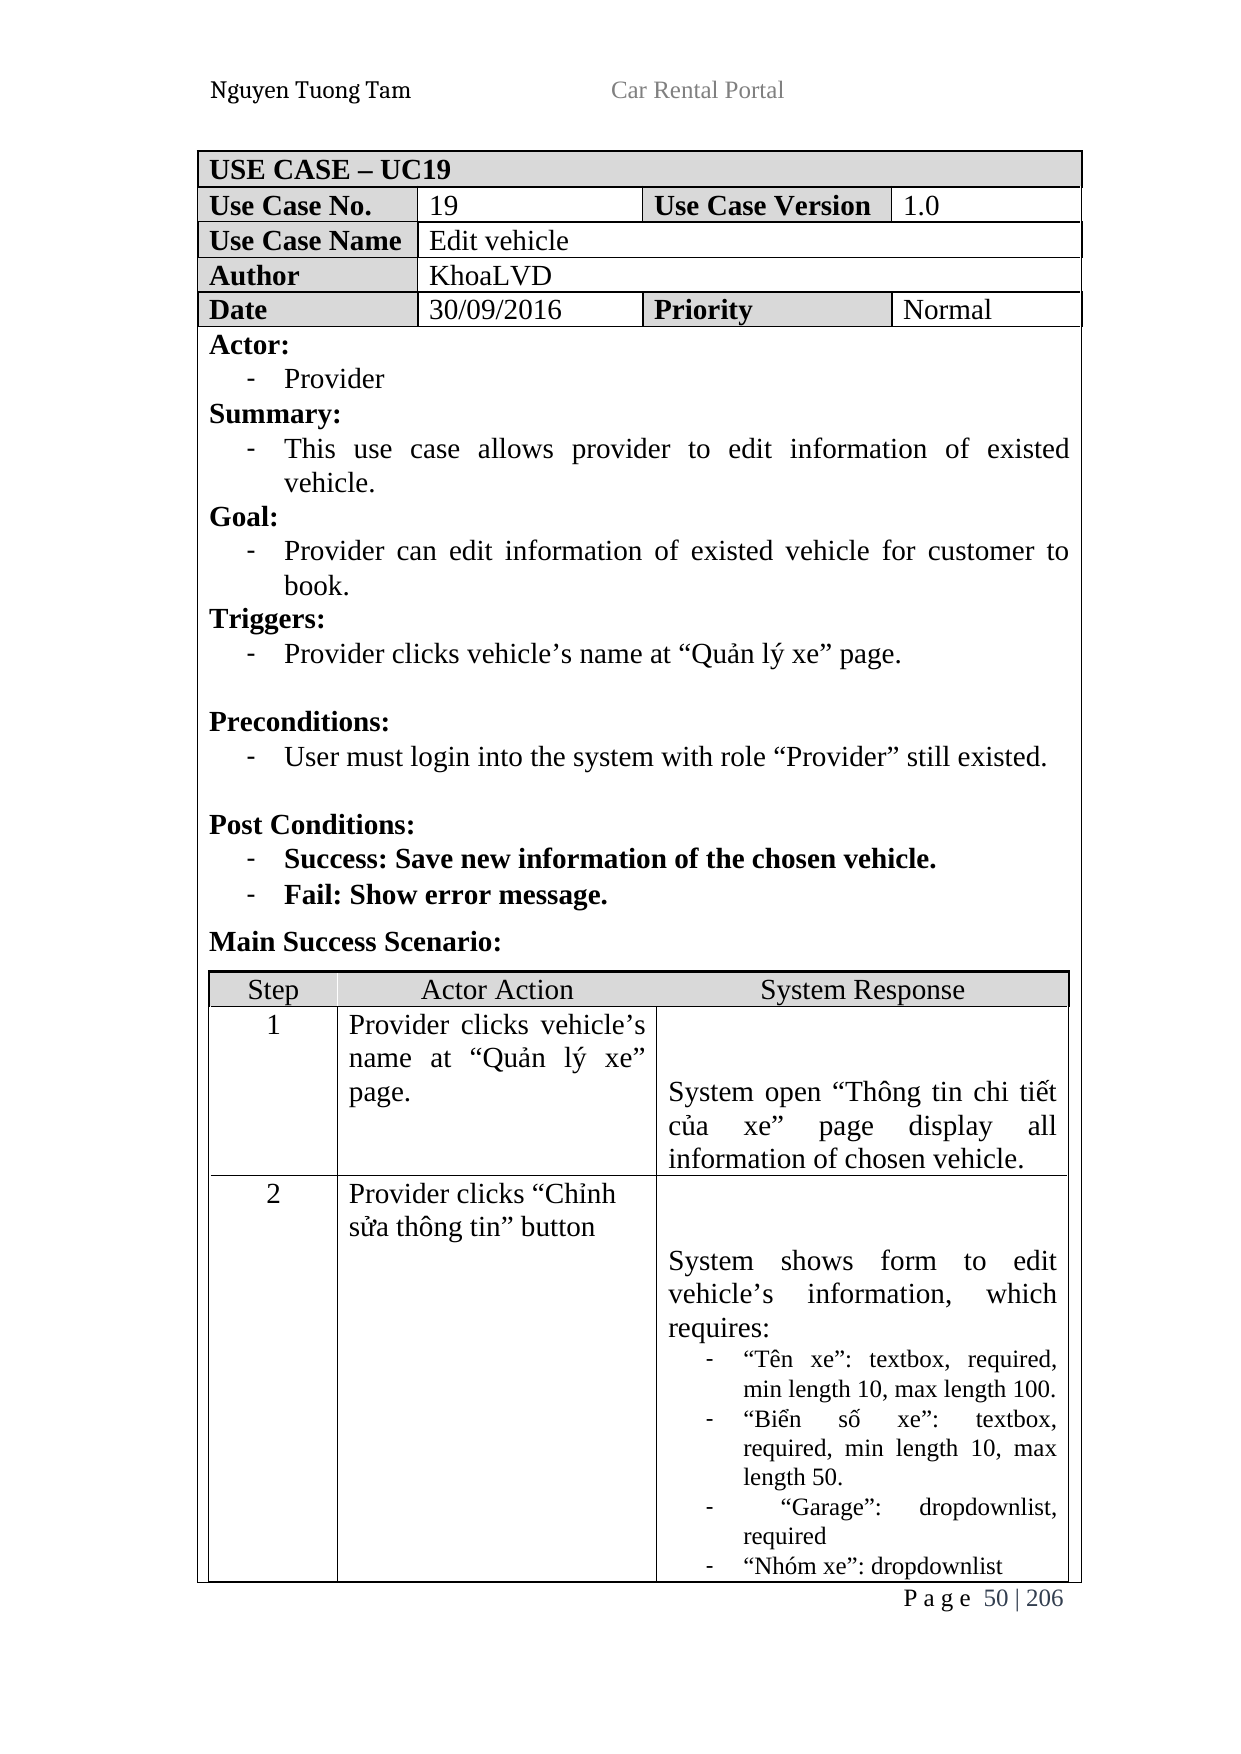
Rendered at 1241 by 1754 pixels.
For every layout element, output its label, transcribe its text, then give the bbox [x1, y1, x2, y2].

table_cell Use Case Version [643, 188, 891, 221]
table_cell Author [198, 258, 417, 291]
table_cell Edit vehicle [419, 221, 1081, 257]
table_cell 1.0 [892, 186, 1081, 221]
table_header USE CASE – UC19 [199, 152, 1081, 186]
table_cell 30/09/2016 [419, 293, 642, 326]
table_cell Use Case Name [199, 222, 417, 257]
table_cell Priority [644, 293, 891, 326]
table_cell 19 [418, 188, 642, 221]
table_cell Date [199, 293, 417, 326]
table_cell KhoaLVD [418, 257, 1081, 291]
table_cell Normal [893, 291, 1081, 326]
table_cell Use Case No. [198, 188, 417, 221]
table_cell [198, 326, 1081, 1582]
